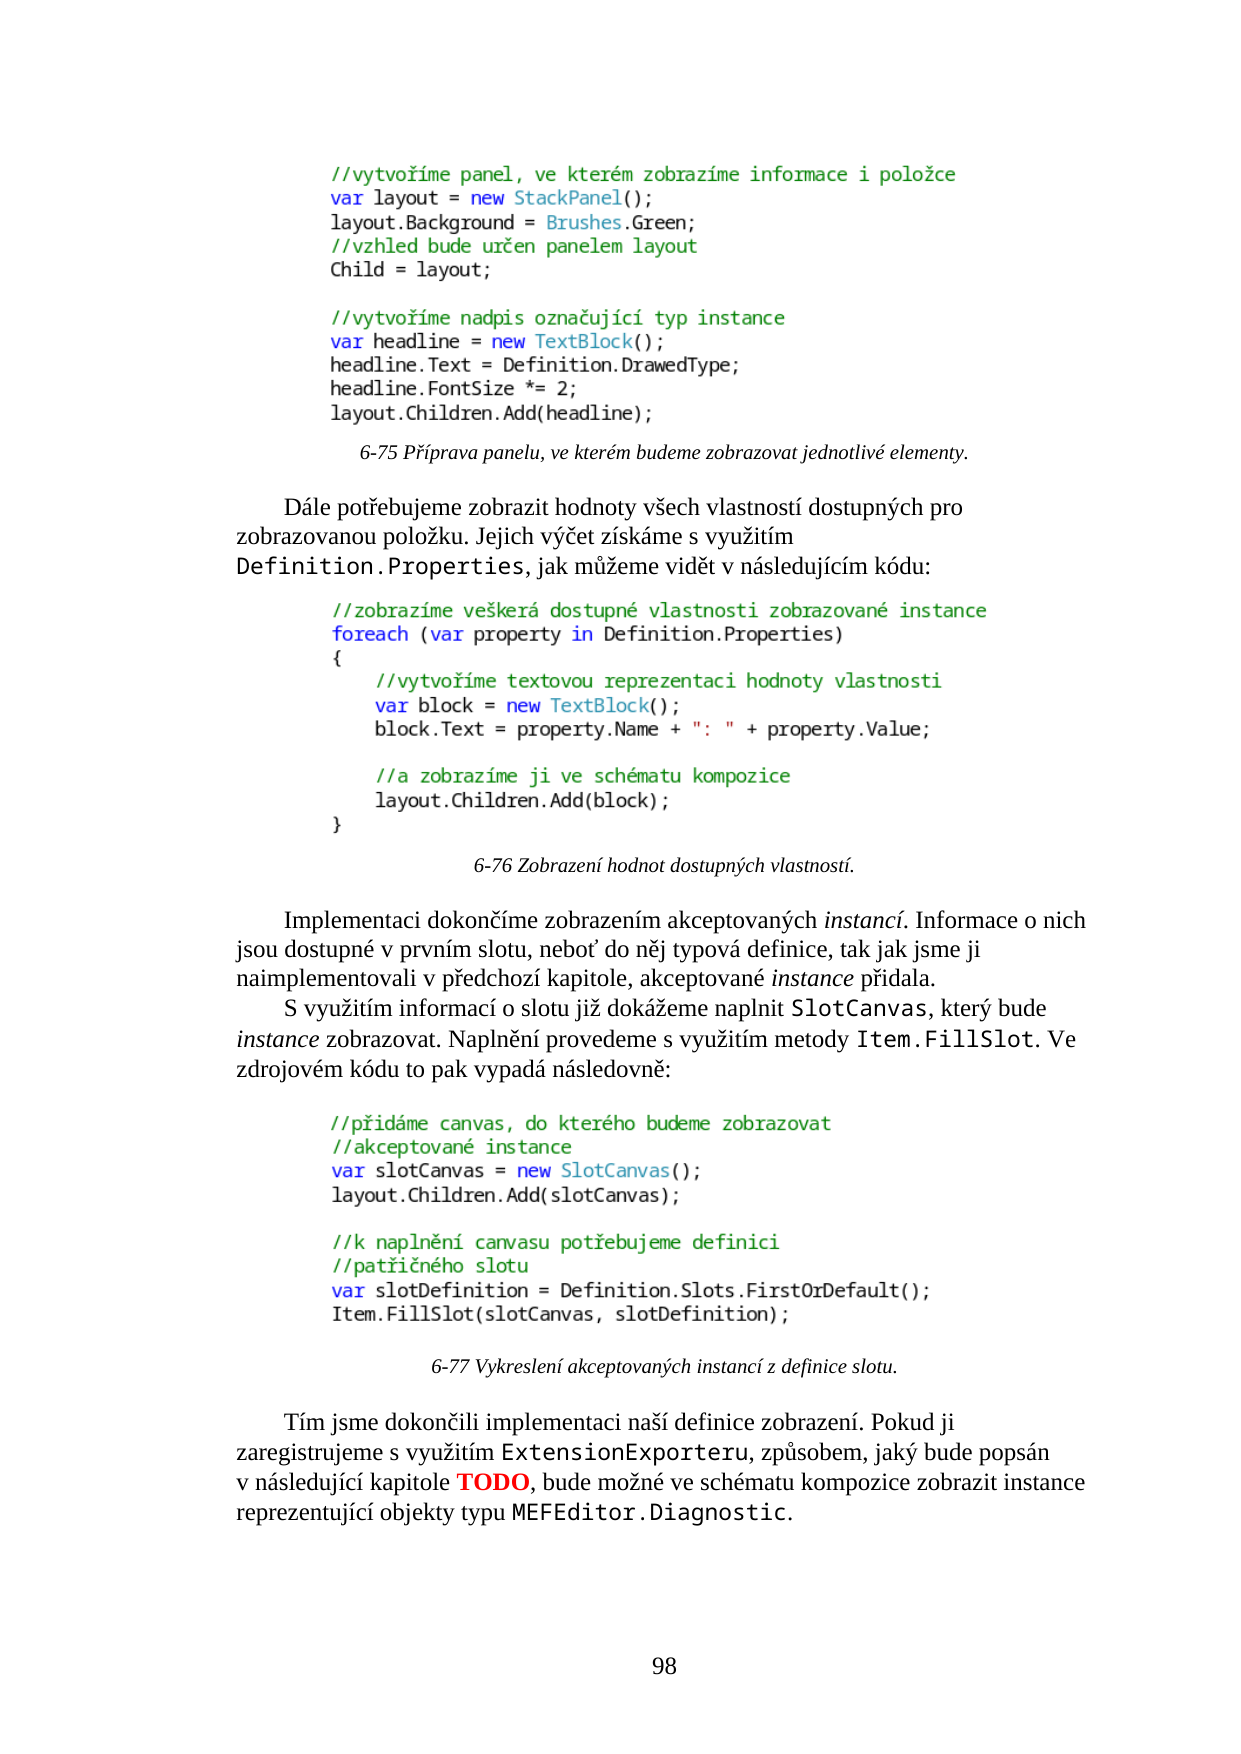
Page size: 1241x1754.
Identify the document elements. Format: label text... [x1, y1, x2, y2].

text S využitím informací o slotu již dokážeme naplnit SlotCanvas, který bude instance zobrazovat. Naplnění provedeme s využitím metody Item.FillSlot. Ve zdrojovém kódu to pak vypadá následovně: [236, 992, 1092, 1083]
text Tím jsme dokončili implementaci naší definice zobrazení. Pokud ji zaregistrujeme s využitím ExtensionExporteru, způsobem, jaký bude popsán v následující kapitole TODO, bude možné ve schématu kompozice zobrazit instance reprezentující objekty typu MEFEditor.Diagnostic. [236, 1407, 1092, 1527]
text Dále potřebujeme zobrazit hodnoty všech vlastností dostupných pro zobrazovanou položku. Jejich výčet získáme s využitím Definition.Properties, jak můžeme vidět v následujícím kódu: [236, 492, 1092, 581]
text Implementaci dokončíme zobrazením akceptovaných instancí. Informace o nich jsou dostupné v prvním slotu, neboť do něj typová definice, tak jak jsme ji naimplementovali v předchozí kapitole, akceptované instance přidala. [236, 905, 1092, 992]
